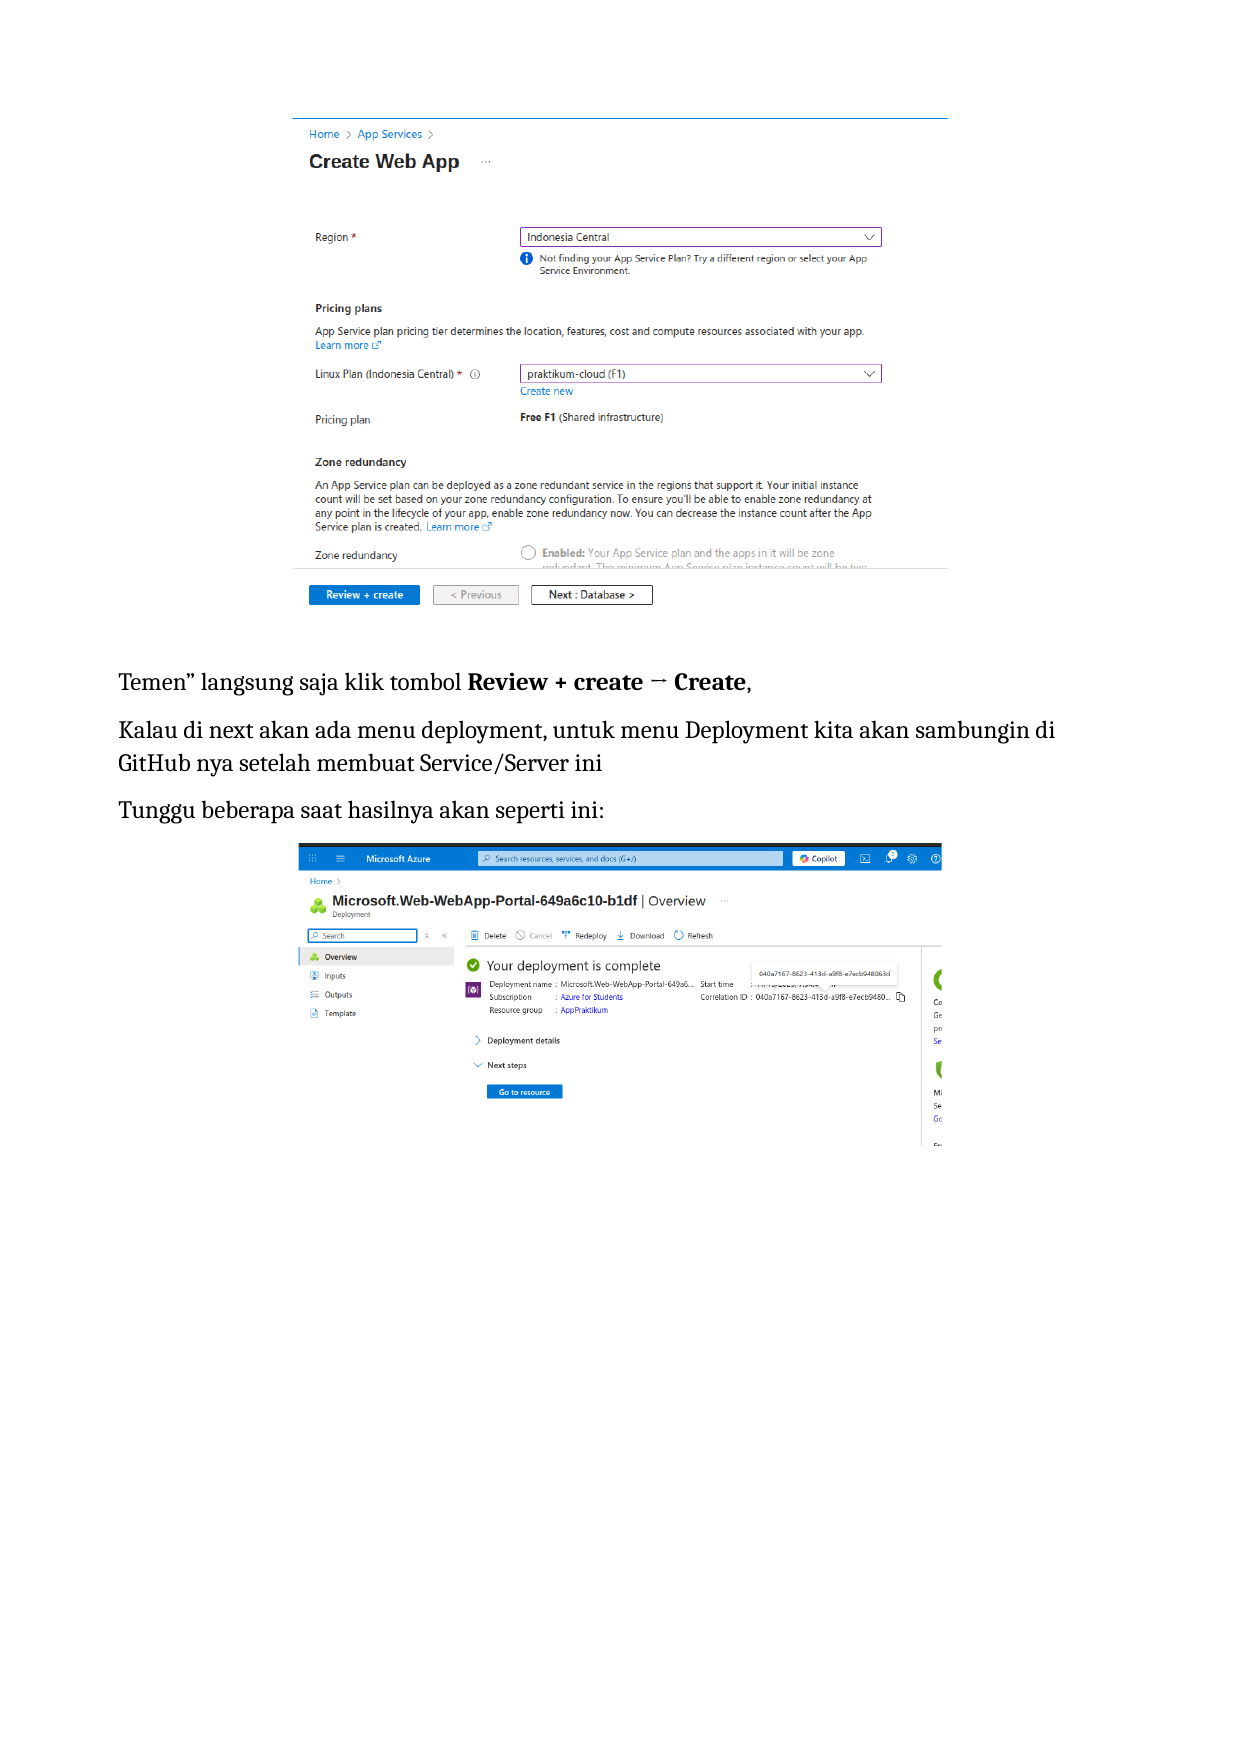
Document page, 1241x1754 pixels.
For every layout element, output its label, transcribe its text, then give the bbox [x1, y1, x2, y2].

picture [298, 843, 942, 1146]
picture [292, 118, 948, 616]
text Kalau di next akan ada menu deployment, untuk menu Deployment kita akan sambungin di GitHub nya setelah membuat Service/Server ini [118, 716, 1122, 777]
text Temen” langsung saja klik tombol Review + create → Create, [118, 668, 1122, 697]
text Tunggu beberapa saat hasilnya akan seperti ini: [118, 796, 1122, 825]
